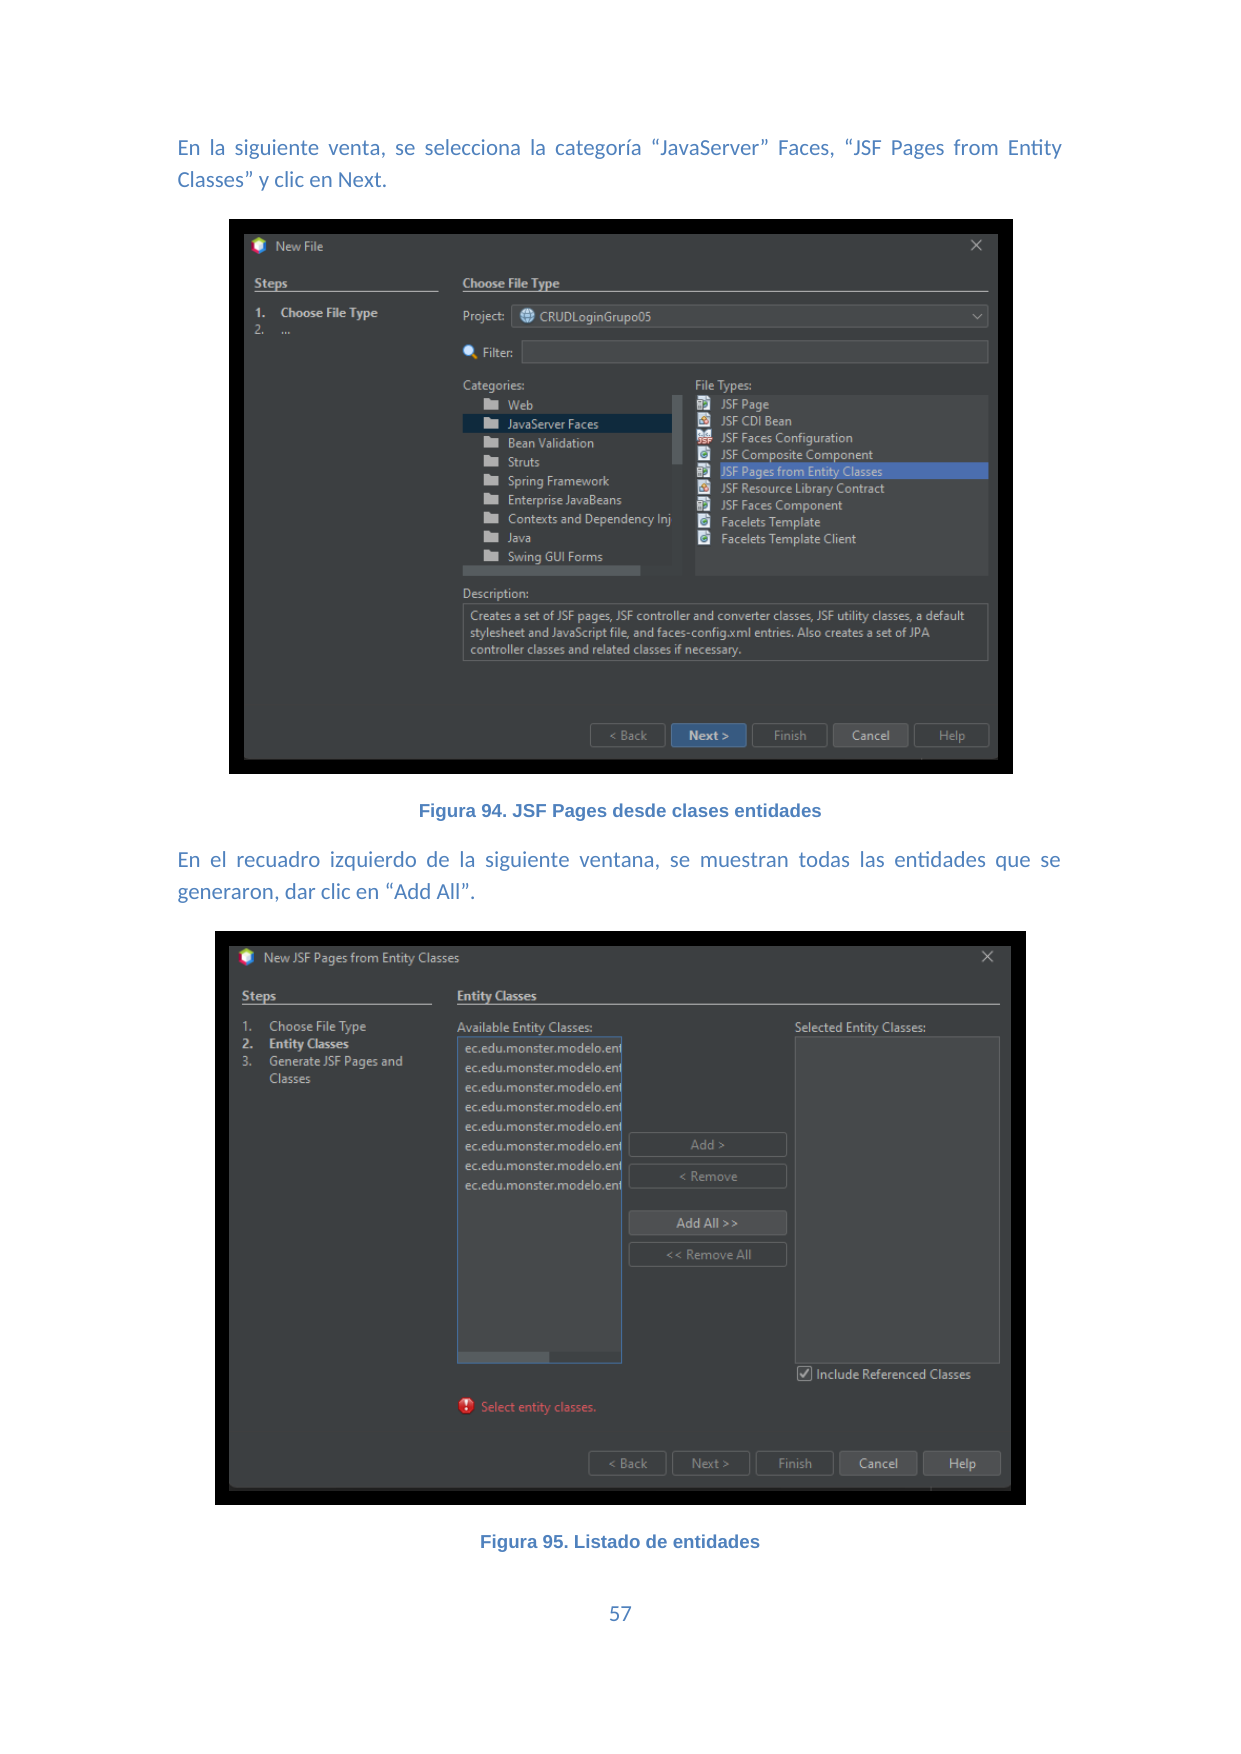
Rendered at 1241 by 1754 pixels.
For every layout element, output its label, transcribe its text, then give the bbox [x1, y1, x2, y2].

text En la siguiente venta, se selecciona la categoría “JavaServer” Faces, “JSF Pages from Entity Classes” y clic en Next. [177, 133, 1063, 193]
text En el recuadro izquierdo de la siguiente ventana, se muestran todas las entidades que se generaron, dar clic en “Add All”. [177, 845, 1063, 905]
picture [244, 234, 998, 760]
picture [229, 946, 1011, 1491]
